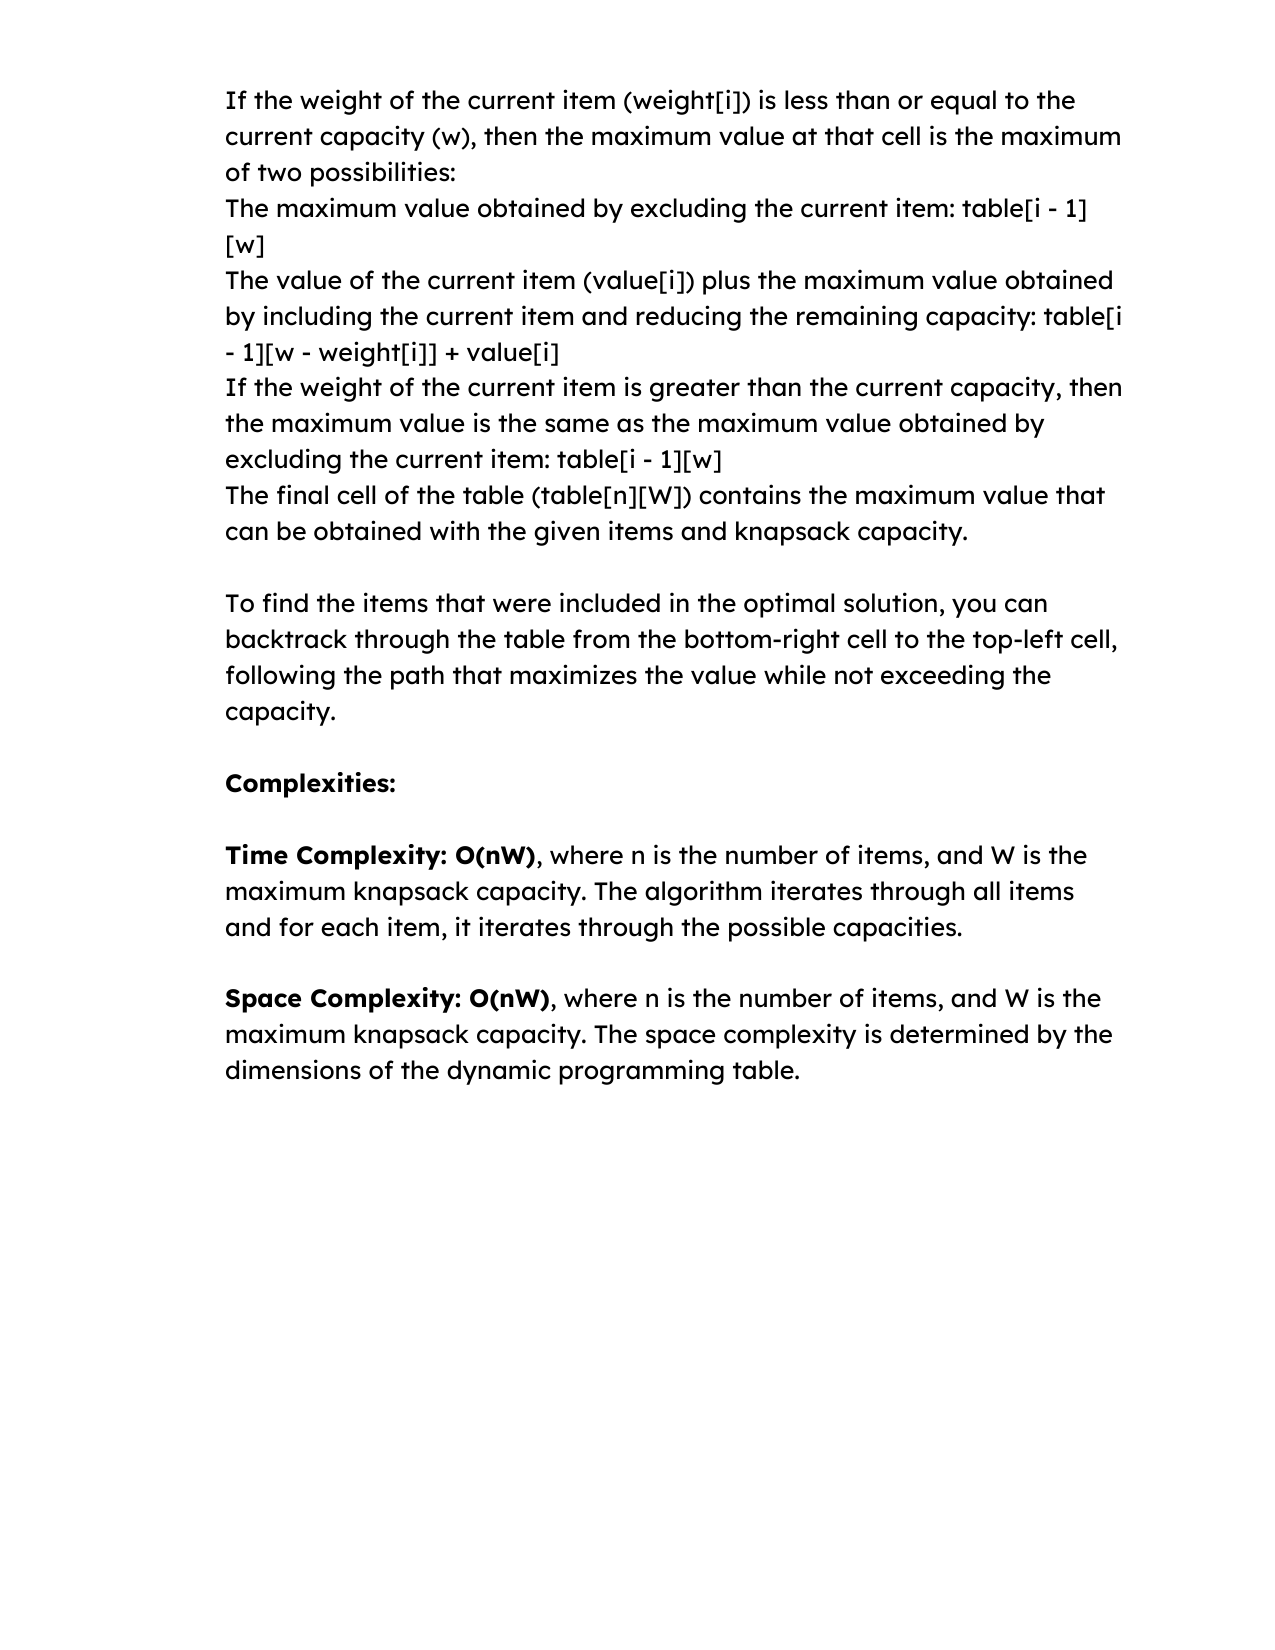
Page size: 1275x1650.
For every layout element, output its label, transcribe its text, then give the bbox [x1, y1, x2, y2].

text Time Complexity: O(nW), where n is the number of items, and W is the maximum knapsack capacity. The algorithm iterates through all items and for each item, it iterates through the possible capacities. [225, 839, 1125, 942]
text If the weight of the current item is greater than the current capacity, then the maximum value is the same as the maximum value obtained by excluding the current item: table[i - 1][w] [225, 372, 1125, 475]
text The final cell of the table (table[n][W]) contains the maximum value that can be obtained with the given items and knapsack capacity. [225, 480, 1125, 547]
text To find the items that were included in the optimal solution, you can backtrack through the table from the bottom-right cell to the top-left cell, following the path that maximizes the value while not exceeding the capacity. [225, 587, 1125, 727]
text If the weight of the current item (weight[i]) is less than or equal to the current capacity (w), then the maximum value at that cell is the maximum of two possibilities: [225, 84, 1125, 187]
text The value of the current item (value[i]) plus the maximum value obtained by including the current item and reducing the remaining capacity: table[i - 1][w - weight[i]] + value[i] [225, 264, 1125, 367]
text The maximum value obtained by excluding the current item: table[i - 1][w] [225, 192, 1125, 259]
text Space Complexity: O(nW), where n is the number of items, and W is the maximum knapsack capacity. The space complexity is determined by the dimensions of the dynamic programming table. [225, 983, 1125, 1086]
text Complexities: [225, 767, 1125, 798]
